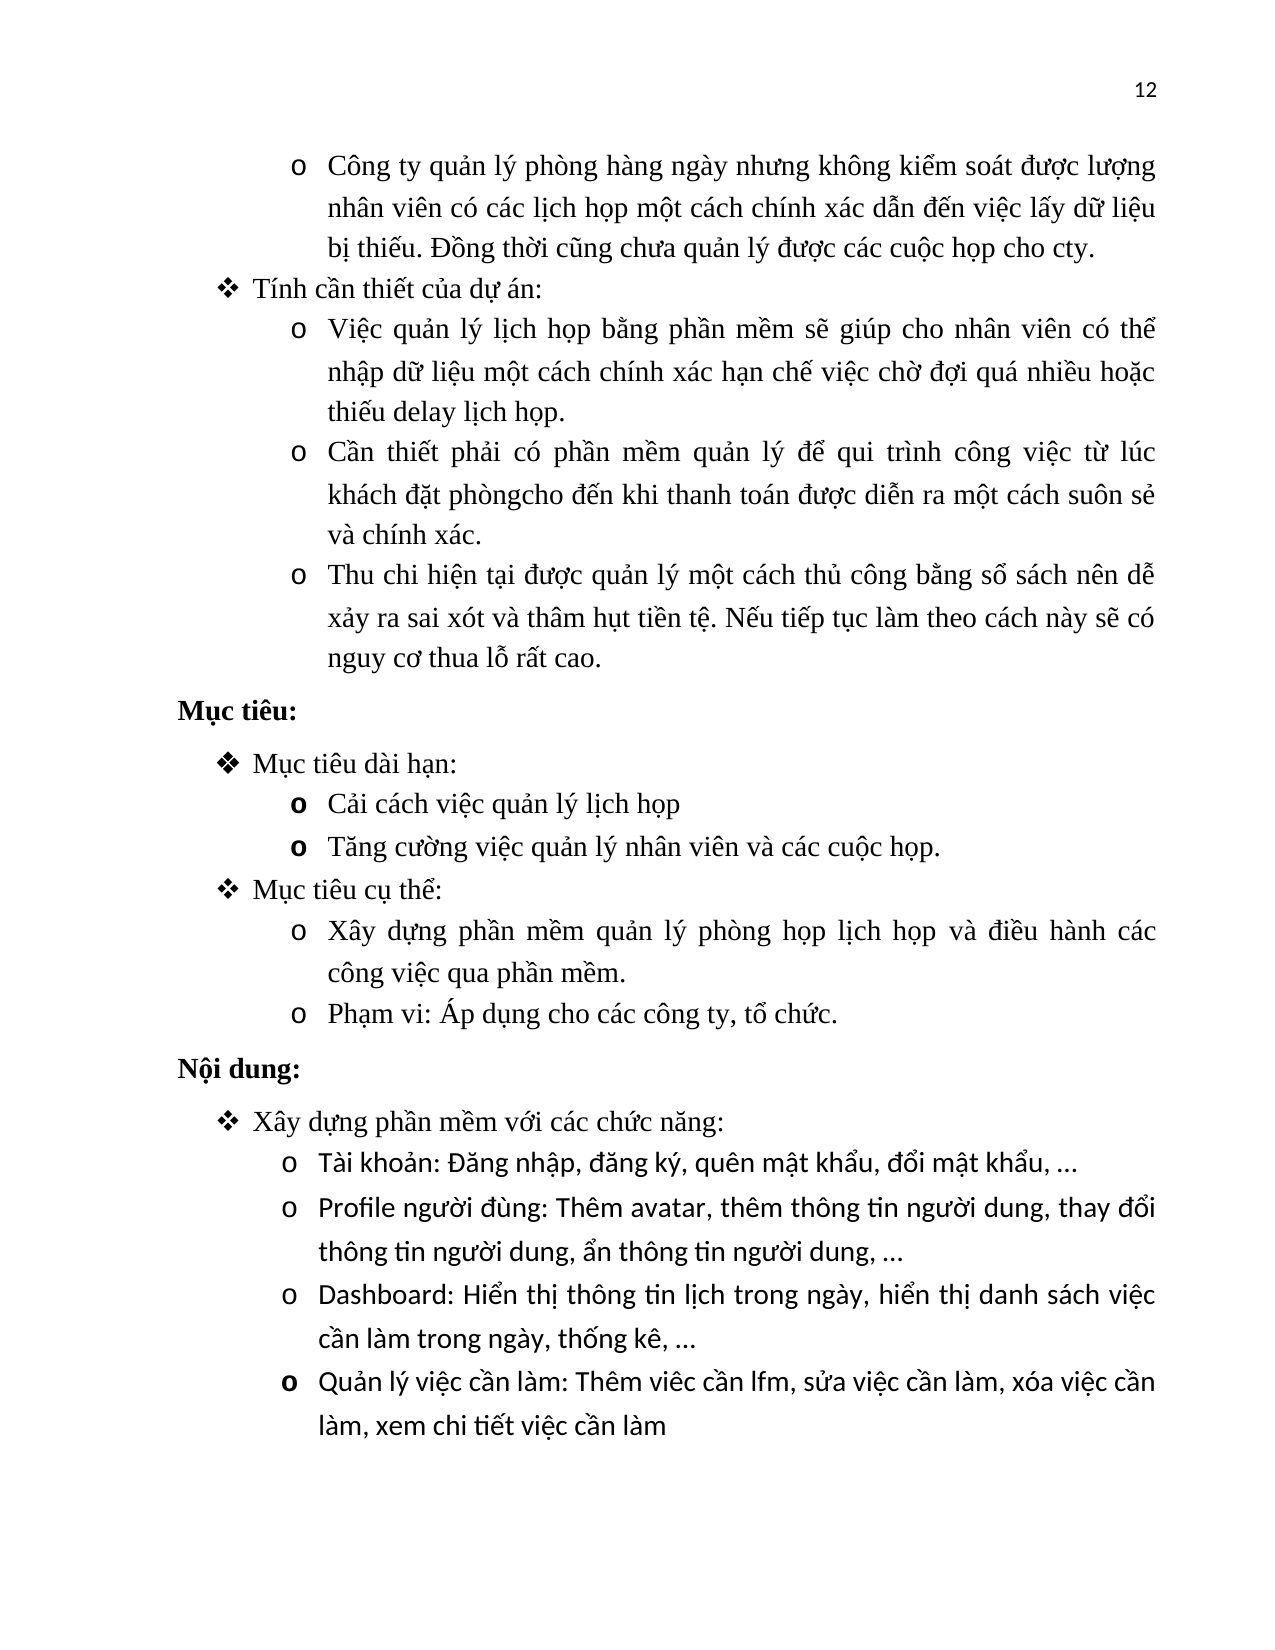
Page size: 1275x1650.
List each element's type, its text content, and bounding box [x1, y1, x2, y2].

list Phạm vi: Áp dụng cho các công ty, tổ chức. [290, 996, 1157, 1032]
list Tài khoản: Đăng nhập, đăng ký, quên mật khẩu, đổi mật khẩu, … [281, 1144, 1157, 1182]
list Cải cách việc quản lý lịch họp [290, 786, 1157, 822]
list Thu chi hiện tại được quản lý một cách thủ công bằng sổ sách nên dễ xảy ra sai xót và thâm hụt tiền tệ. Nếu tiếp tục làm theo cách này sẽ có nguy cơ thua lỗ rất cao. [290, 557, 1157, 674]
list Việc quản lý lịch họp bằng phần mềm sẽ giúp cho nhân viên có thể nhập dữ liệu một cách chính xác hạn chế việc chờ đợi quá nhiều hoặc thiếu delay lịch họp. [290, 311, 1157, 428]
list Profile người đùng: Thêm avatar, thêm thông tin người dung, thay đổi thông tin người dung, ẩn thông tin người dung, … [281, 1189, 1157, 1269]
list Xây dựng phần mềm quản lý phòng họp lịch họp và điều hành các công việc qua phần mềm. [290, 913, 1157, 989]
list Xây dựng phần mềm với các chức năng: [215, 1104, 1157, 1138]
list Mục tiêu cụ thể: [215, 872, 1157, 906]
text Nội dung: [177, 1051, 1157, 1085]
list Cần thiết phải có phần mềm quản lý để qui trình công việc từ lúc khách đặt phòngcho đến khi thanh toán được diễn ra một cách suôn sẻ và chính xác. [290, 434, 1157, 551]
list Công ty quản lý phòng hàng ngày nhưng không kiểm soát được lượng nhân viên có các lịch họp một cách chính xác dẫn đến việc lấy dữ liệu bị thiếu. Đồng thời cũng chưa quản lý được các cuộc họp cho cty. [290, 148, 1157, 264]
list Quản lý việc cần làm: Thêm viêc cần lfm, sửa việc cần làm, xóa việc cần làm, xem chi tiết việc cần làm [281, 1363, 1157, 1442]
list Mục tiêu dài hạn: [215, 746, 1157, 779]
list Dashboard: Hiển thị thông tin lịch trong ngày, hiển thị danh sách việc cần làm trong ngày, thống kê, … [281, 1276, 1157, 1356]
list Tăng cường việc quản lý nhân viên và các cuộc họp. [290, 829, 1157, 865]
text Mục tiêu: [177, 693, 1157, 727]
list Tính cần thiết của dự án: [215, 271, 1157, 304]
